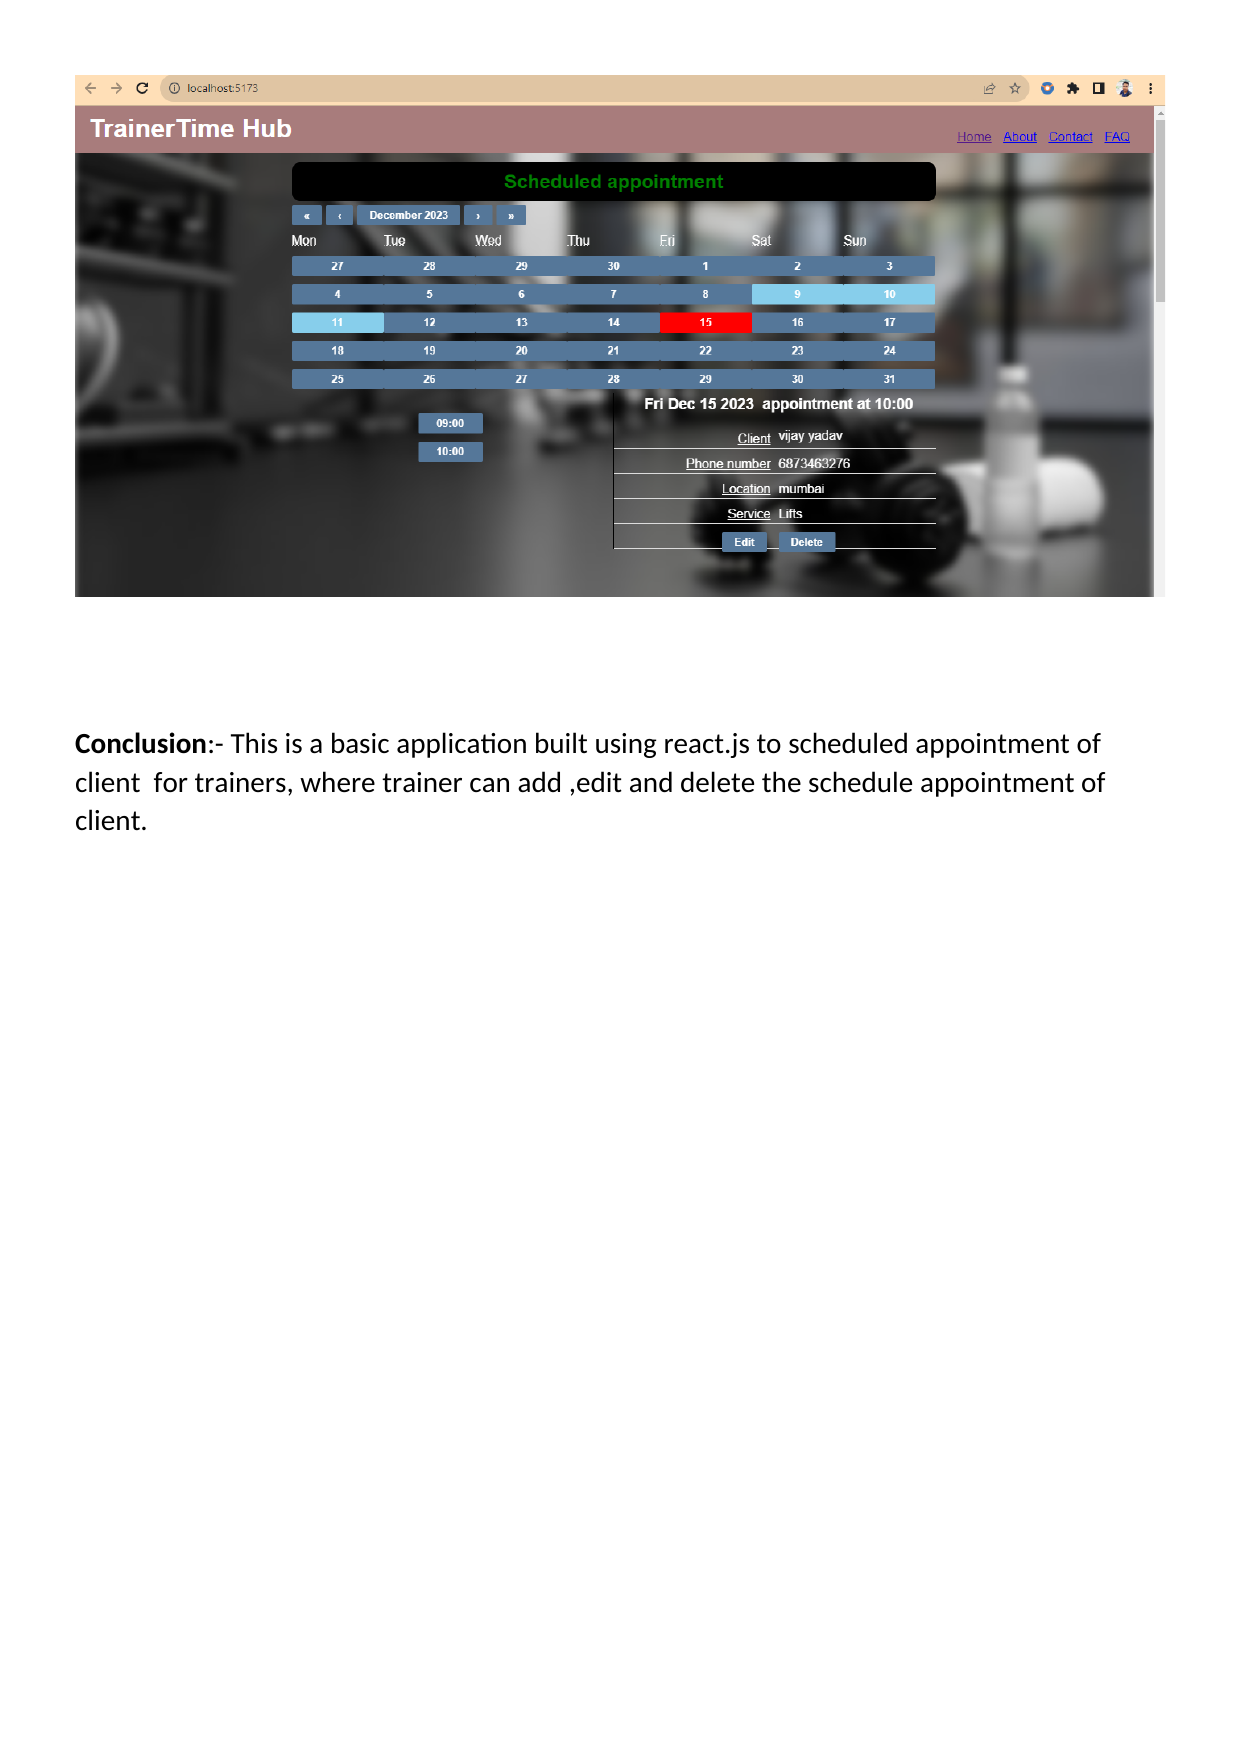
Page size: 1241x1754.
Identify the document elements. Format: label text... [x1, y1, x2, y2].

picture [75, 75, 1166, 597]
text Conclusion:- This is a basic application built using react.js to scheduled appointment of client for trainers, where trainer can add ,edit and delete the schedule appointment of client. [75, 725, 1165, 838]
